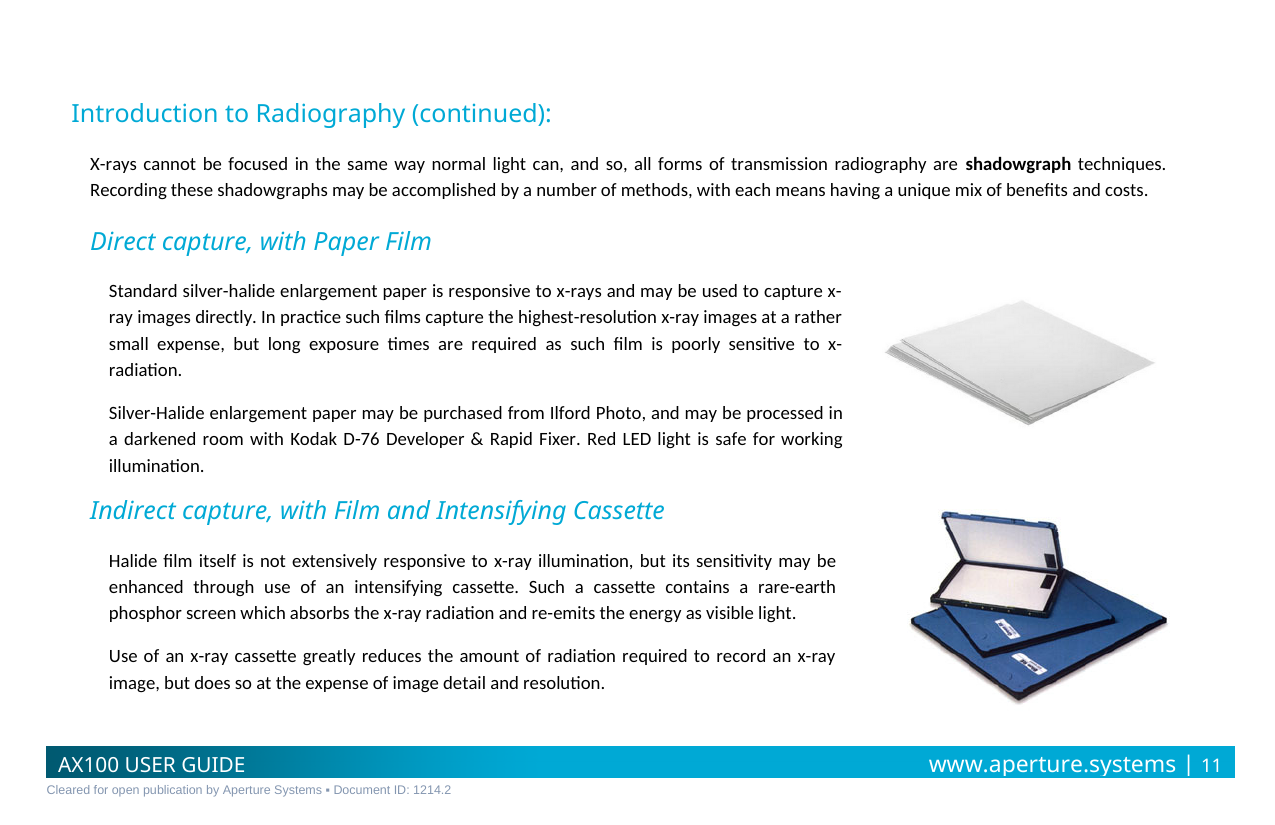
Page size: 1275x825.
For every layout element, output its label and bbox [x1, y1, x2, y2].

picture [883, 501, 1173, 715]
picture [882, 284, 1157, 445]
